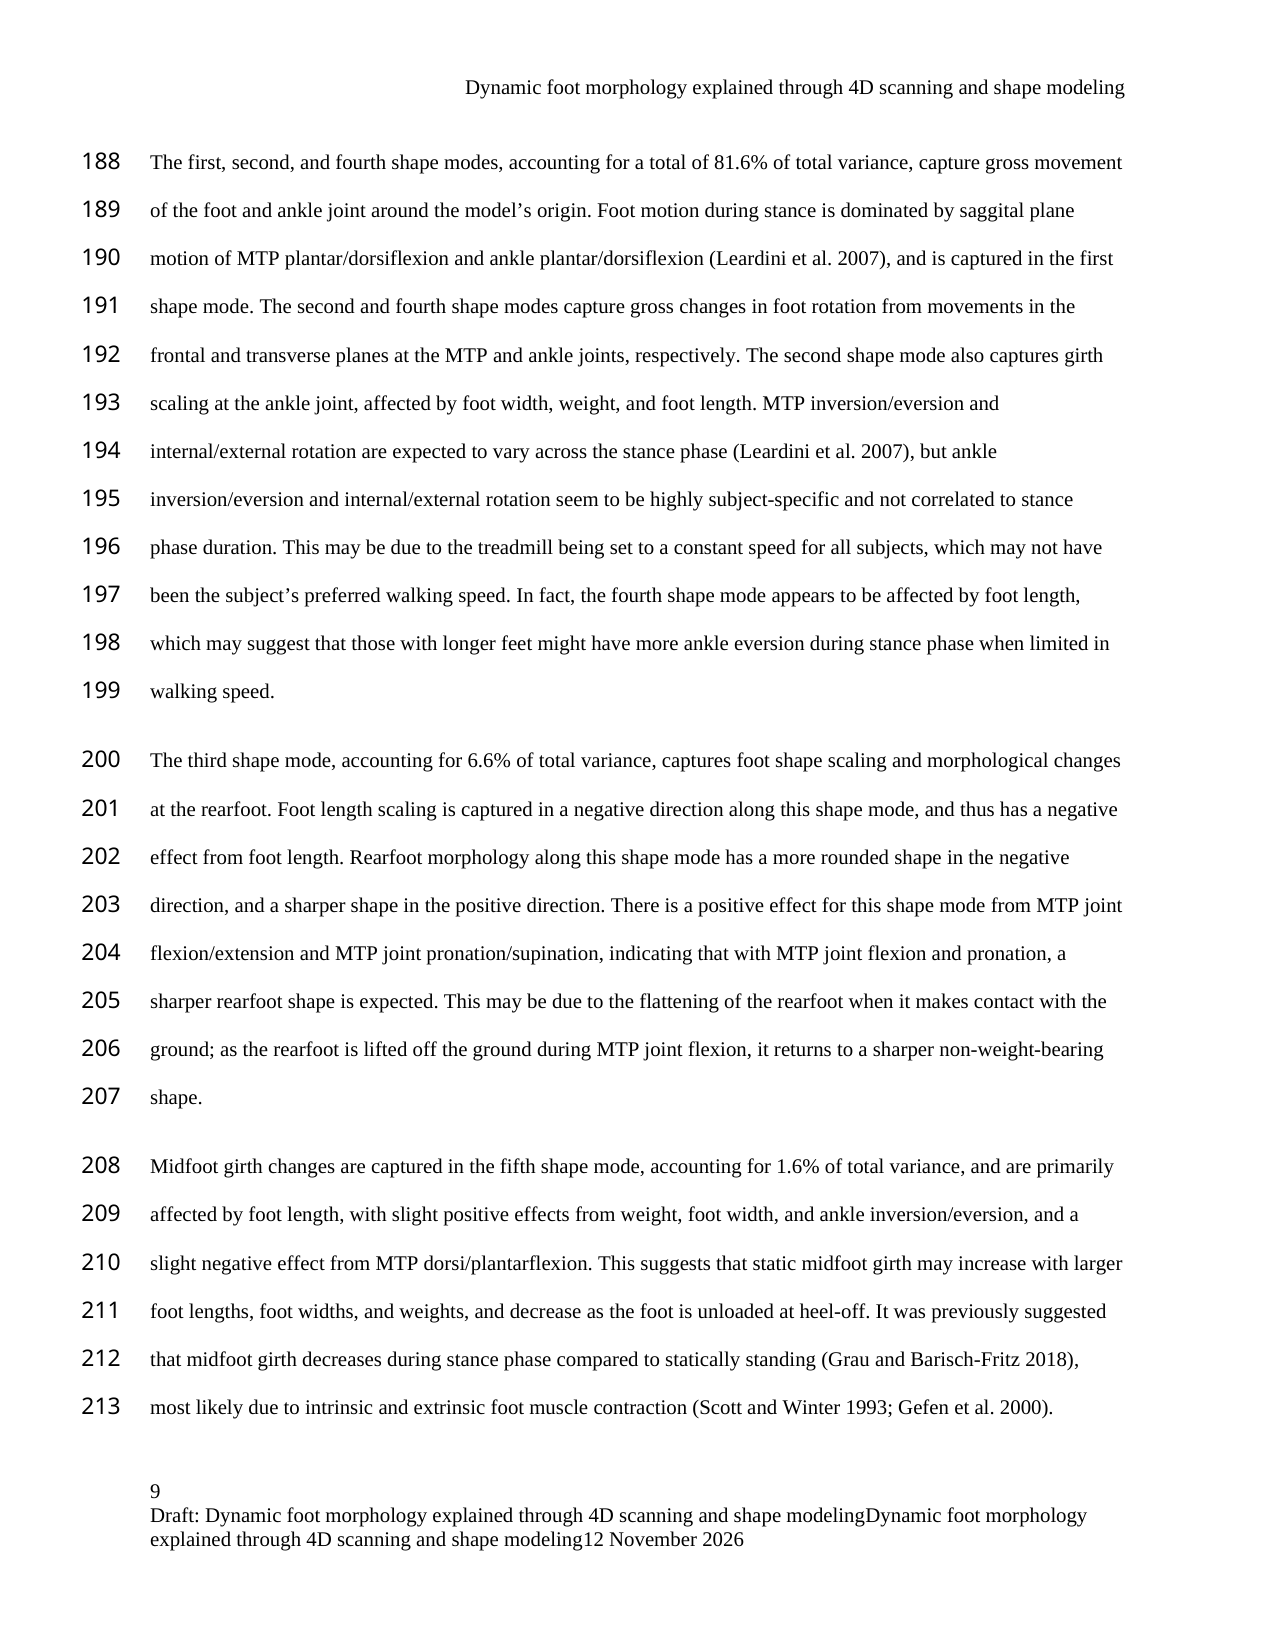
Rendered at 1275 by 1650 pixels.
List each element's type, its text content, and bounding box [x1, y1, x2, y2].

text The first, second, and fourth shape modes, accounting for a total of 81.6% of total variance, capture gross movement of the foot and ankle joint around the model’s origin. Foot motion during stance is dominated by saggital plane motion of MTP plantar/dorsiflexion and ankle plantar/dorsiflexion (Leardini et al. 2007), and is captured in the first shape mode. The second and fourth shape modes capture gross changes in foot rotation from movements in the frontal and transverse planes at the MTP and ankle joints, respectively. The second shape mode also captures girth scaling at the ankle joint, affected by foot width, weight, and foot length. MTP inversion/eversion and internal/external rotation are expected to vary across the stance phase (Leardini et al. 2007), but ankle inversion/eversion and internal/external rotation seem to be highly subject-specific and not correlated to stance phase duration. This may be due to the treadmill being set to a constant speed for all subjects, which may not have been the subject’s preferred walking speed. In fact, the fourth shape mode appears to be affected by foot length, which may suggest that those with longer feet might have more ankle eversion during stance phase when limited in walking speed. [150, 150, 1125, 703]
text The third shape mode, accounting for 6.6% of total variance, captures foot shape scaling and morphological changes at the rearfoot. Foot length scaling is captured in a negative direction along this shape mode, and thus has a negative effect from foot length. Rearfoot morphology along this shape mode has a more rounded shape in the negative direction, and a sharper shape in the positive direction. There is a positive effect for this shape mode from MTP joint flexion/extension and MTP joint pronation/supination, indicating that with MTP joint flexion and pronation, a sharper rearfoot shape is expected. This may be due to the flattening of the rearfoot when it makes contact with the ground; as the rearfoot is lifted off the ground during MTP joint flexion, it returns to a sharper non-weight-bearing shape. [150, 748, 1125, 1109]
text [150, 1154, 1125, 1419]
